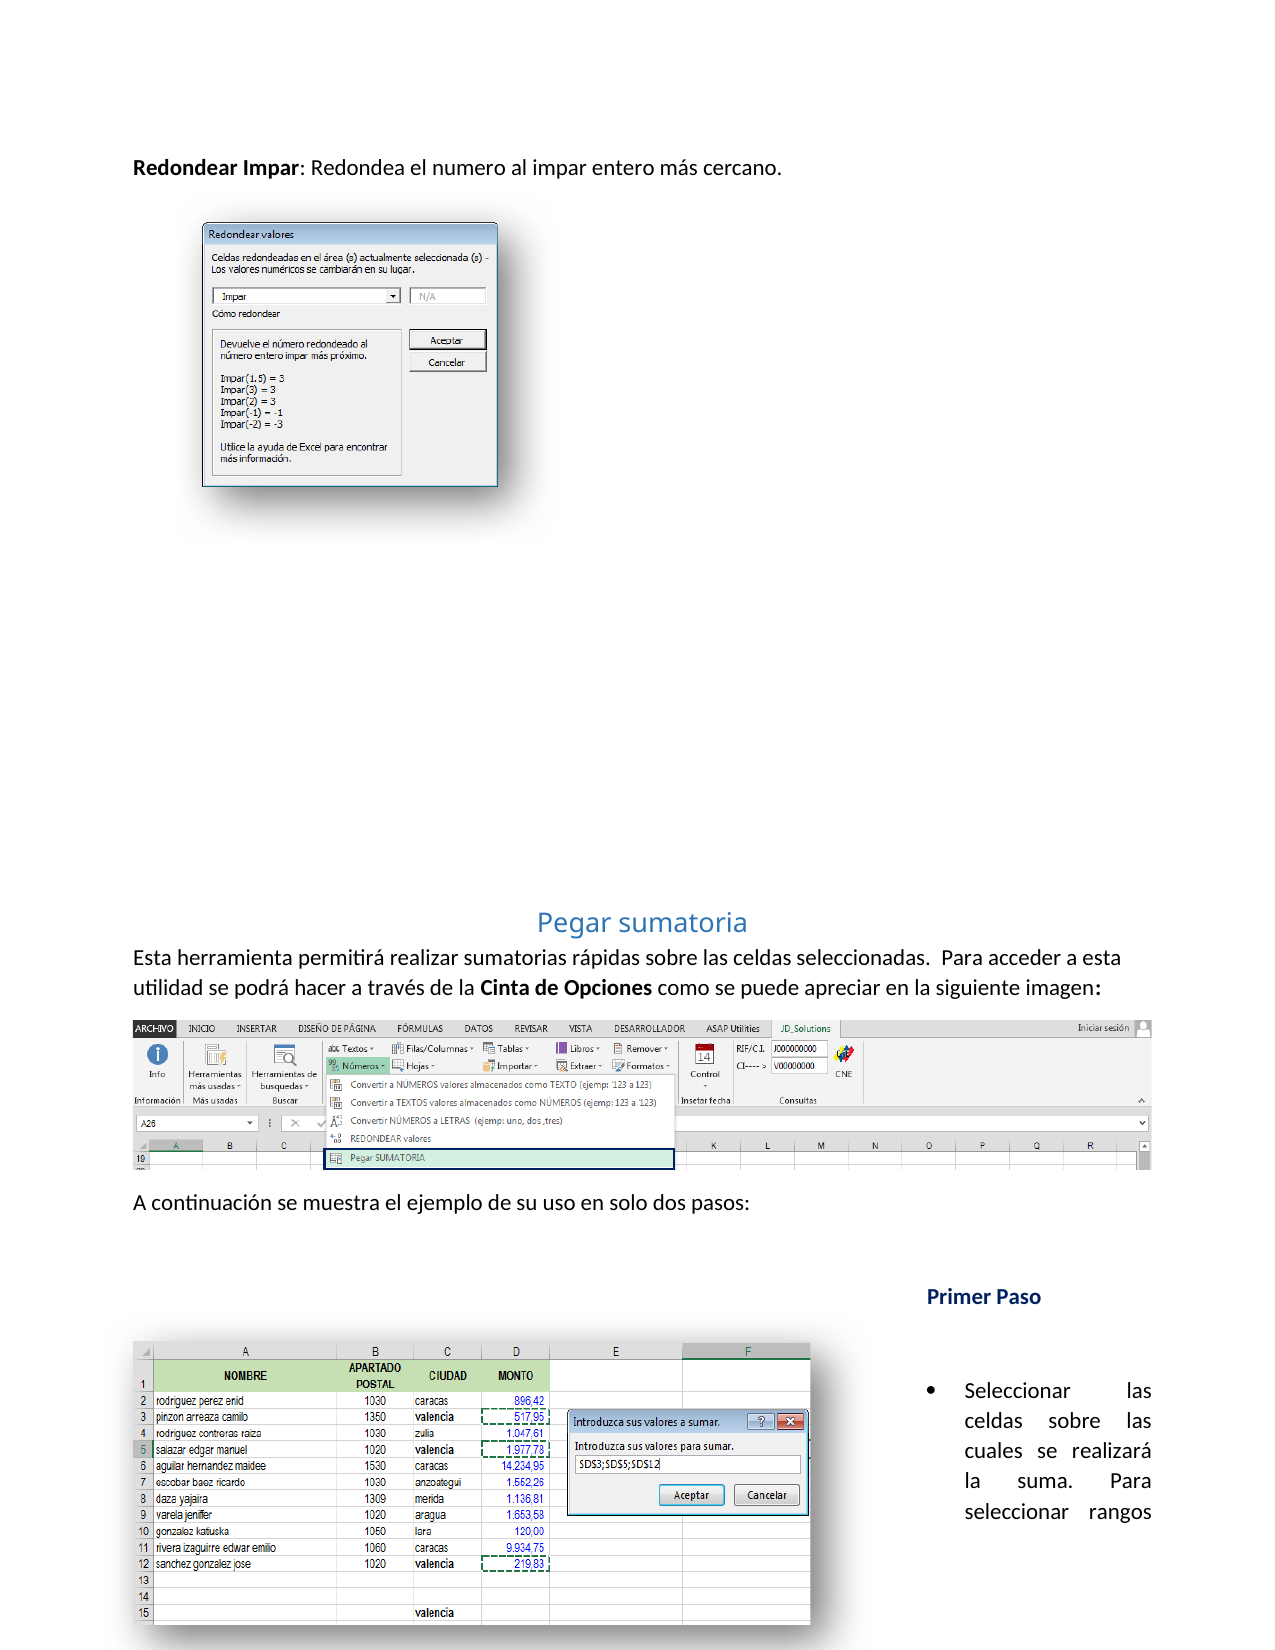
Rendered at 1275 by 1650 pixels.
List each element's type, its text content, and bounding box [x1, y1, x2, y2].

picture [132, 1020, 1152, 1170]
picture [202, 222, 498, 487]
subtitle Pegar sumatoria [133, 903, 1152, 940]
text Redondear Impar: Redondea el numero al impar entero más cercano. [133, 153, 1152, 182]
text A continuación se muestra el ejemplo de su uso en solo dos pasos: [133, 1188, 1152, 1216]
picture [326, 1150, 673, 1168]
text Esta herramienta permitirá realizar sumatorias rápidas sobre las celdas seleccionadas. Para acceder a esta utilidad se podrá hacer a través de la Cinta de Opciones como se puede apreciar en la siguiente imagen: [133, 943, 1152, 1002]
text Primer Paso [133, 1282, 1152, 1310]
picture [133, 1341, 811, 1625]
